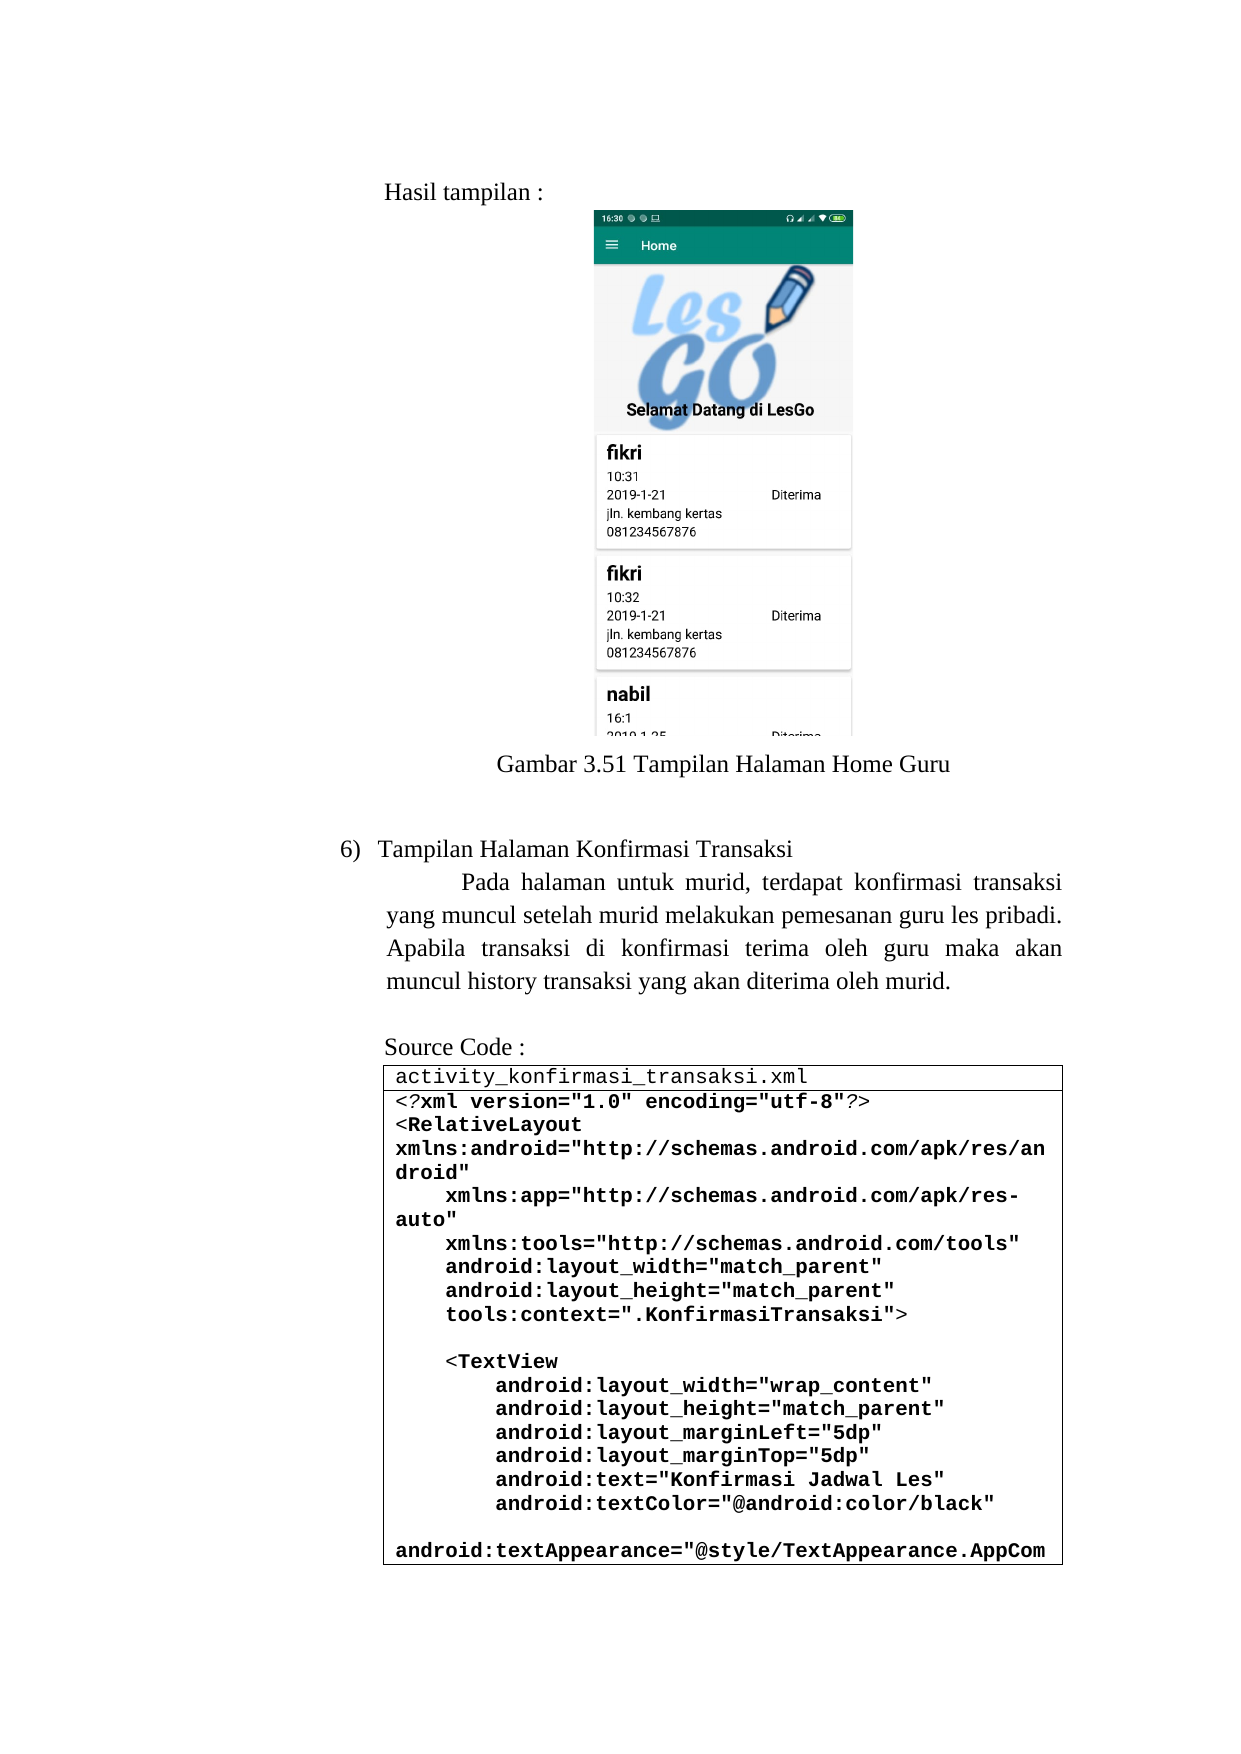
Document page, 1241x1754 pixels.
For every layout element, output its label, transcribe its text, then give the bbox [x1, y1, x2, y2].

list Pada halaman untuk murid, terdapat konfirmasi transaksi yang muncul setelah murid melakukan pemesanan guru les pribadi. Apabila transaksi di konfirmasi terima oleh guru maka akan muncul history transaksi yang akan diterima oleh murid. [386, 867, 1063, 995]
list Source Code : [384, 1032, 1063, 1061]
table_header activity_konfirmasi_transaksi.xml [384, 1066, 1062, 1090]
list Hasil tampilan : [384, 177, 1063, 206]
list Tampilan Halaman Konfirmasi Transaksi [340, 834, 1063, 863]
picture [593, 210, 854, 736]
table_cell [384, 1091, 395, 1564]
text Gambar 3.51 Tampilan Halaman Home Guru [309, 749, 1063, 778]
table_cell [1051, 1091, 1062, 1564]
